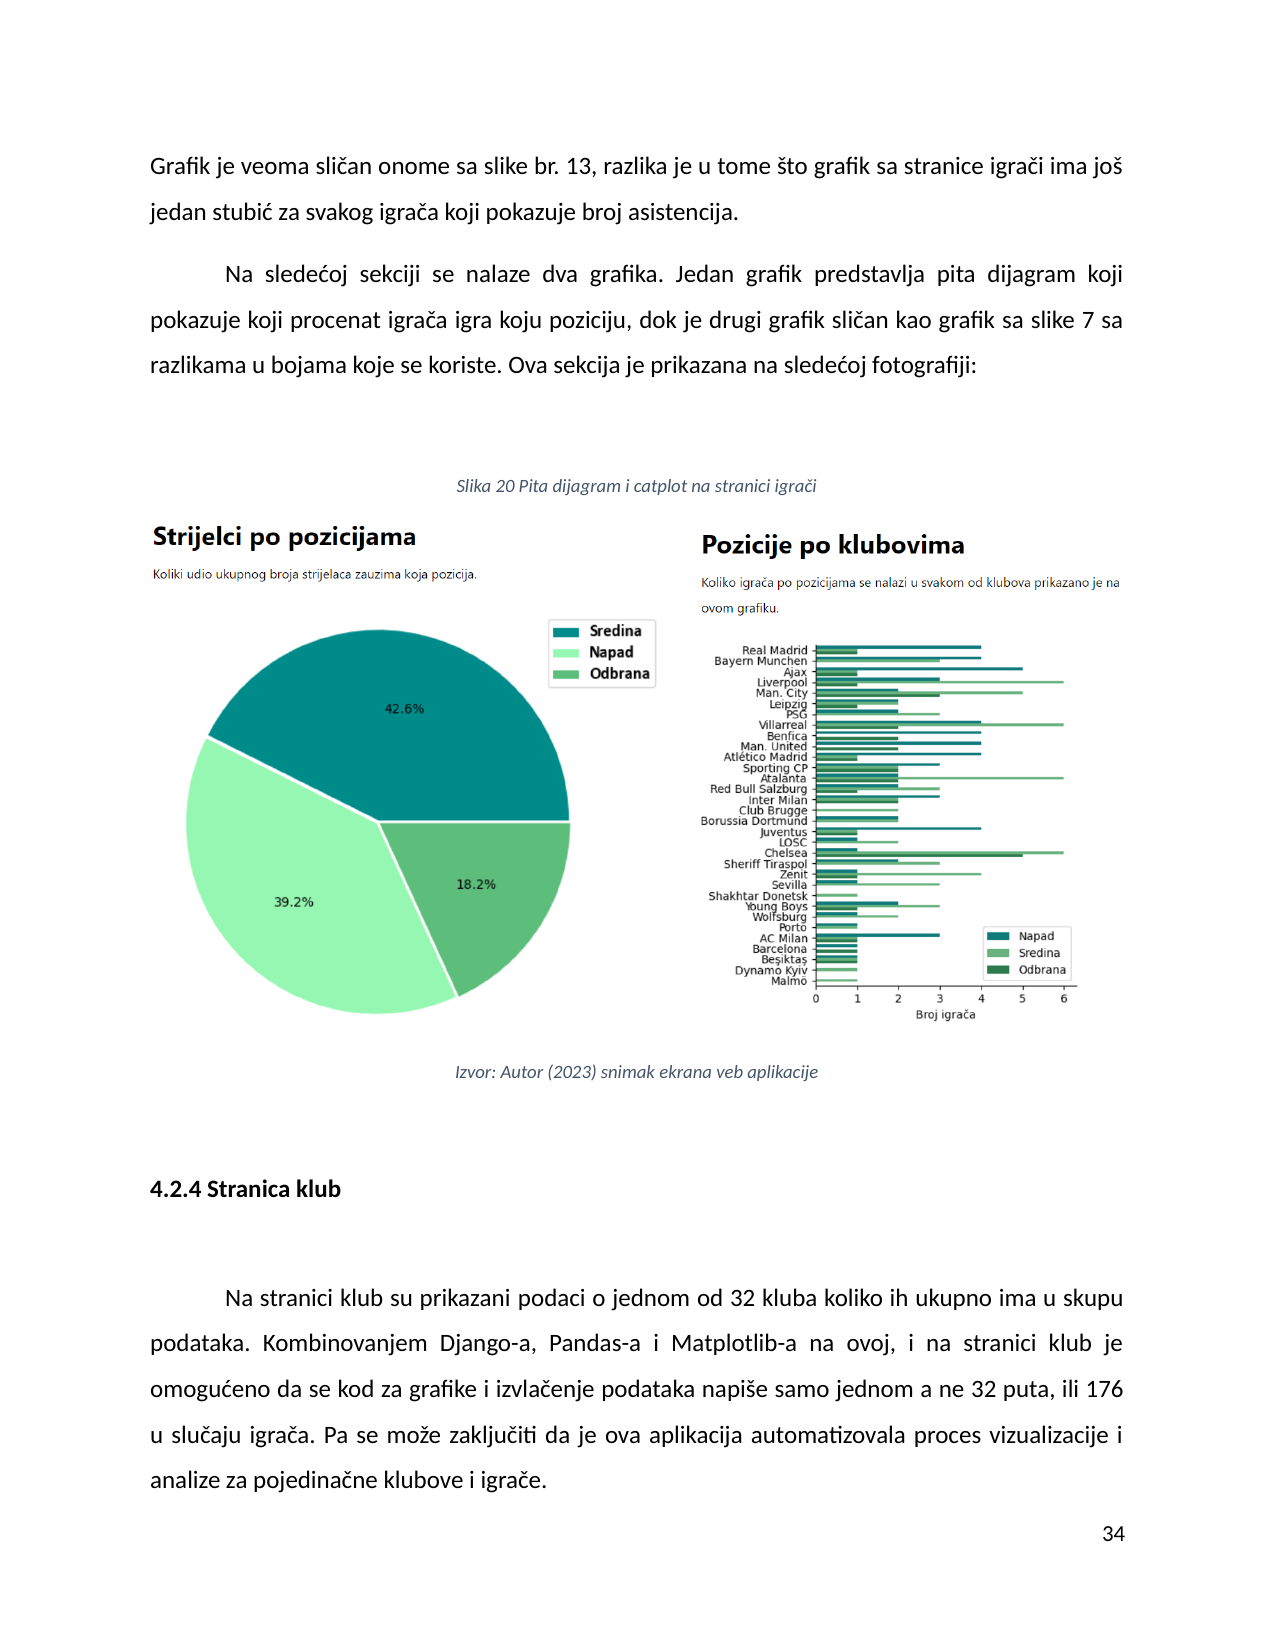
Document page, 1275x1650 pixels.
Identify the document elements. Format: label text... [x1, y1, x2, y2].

text Grafik je veoma sličan onome sa slike br. 13, razlika je u tome što grafik sa stranice igrači ima još jedan stubić za svakog igrača koji pokazuje broj asistencija. [150, 150, 1125, 226]
picture [150, 518, 1125, 1030]
text Izvor: Autor (2023) snimak ekrana veb aplikacije [150, 1060, 1125, 1083]
text Na sledećoj sekciji se nalaze dva grafika. Jedan grafik predstavlja pita dijagram koji pokazuje koji procenat igrača igra koju poziciju, dok je drugi grafik sličan kao grafik sa slike 7 sa razlikama u bojama koje se koriste. Ova sekcija je prikazana na sledećoj fotografiji: [150, 258, 1125, 380]
text Na stranici klub su prikazani podaci o jednom od 32 kluba koliko ih ukupno ima u skupu podataka. Kombinovanjem Django-a, Pandas-a i Matplotlib-a na ovoj, i na stranici klub je omogućeno da se kod za grafike i izvlačenje podataka napiše samo jednom a ne 32 puta, ili 176 u slučaju igrača. Pa se može zaključiti da je ova aplikacija automatizovala proces vizualizacije i analize za pojedinačne klubove i igrače. [150, 1282, 1125, 1495]
subtitle 4.2.4 Stranica klub [150, 1174, 1125, 1204]
